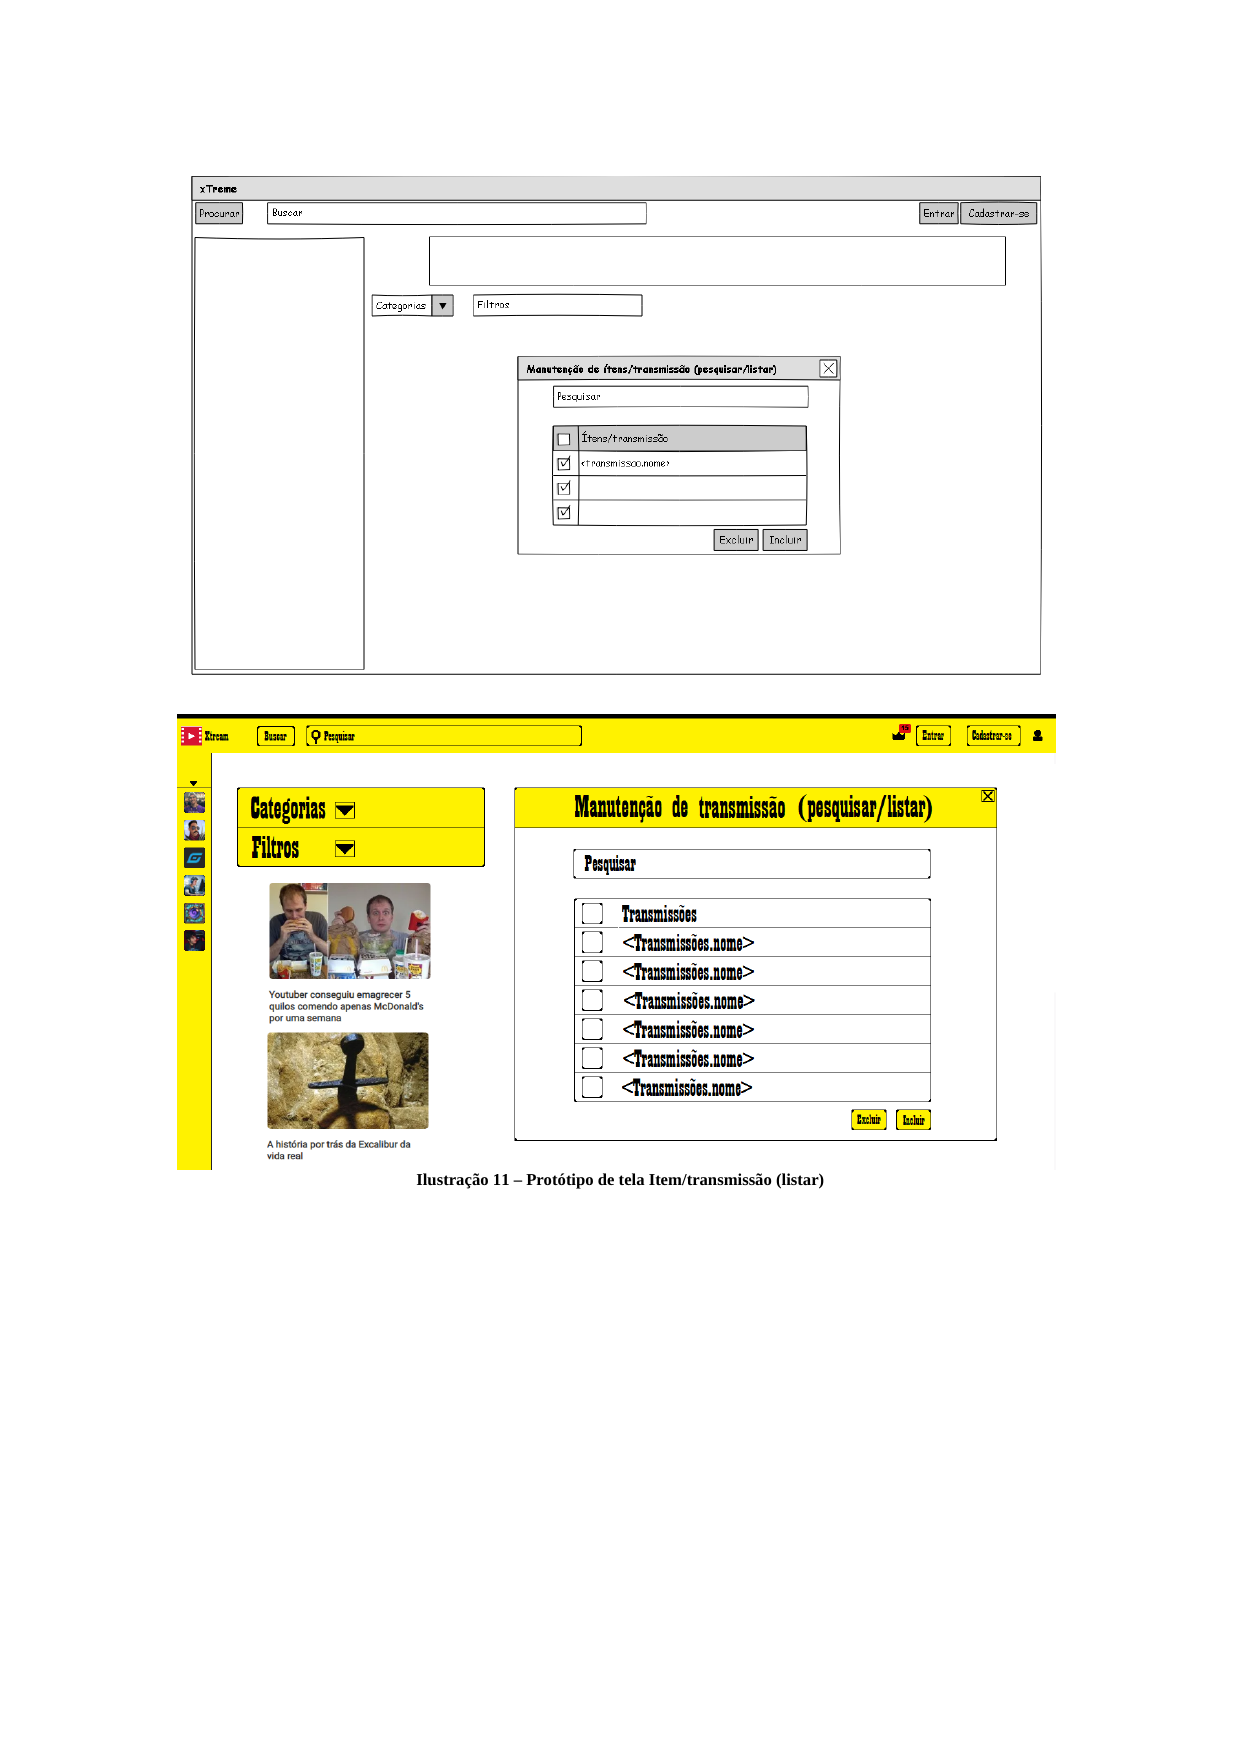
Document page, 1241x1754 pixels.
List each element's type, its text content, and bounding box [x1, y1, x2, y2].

picture [177, 176, 1051, 686]
text Ilustração 11 – Protótipo de tela Item/transmissão (listar) [177, 1169, 1063, 1189]
picture [177, 714, 1056, 1170]
